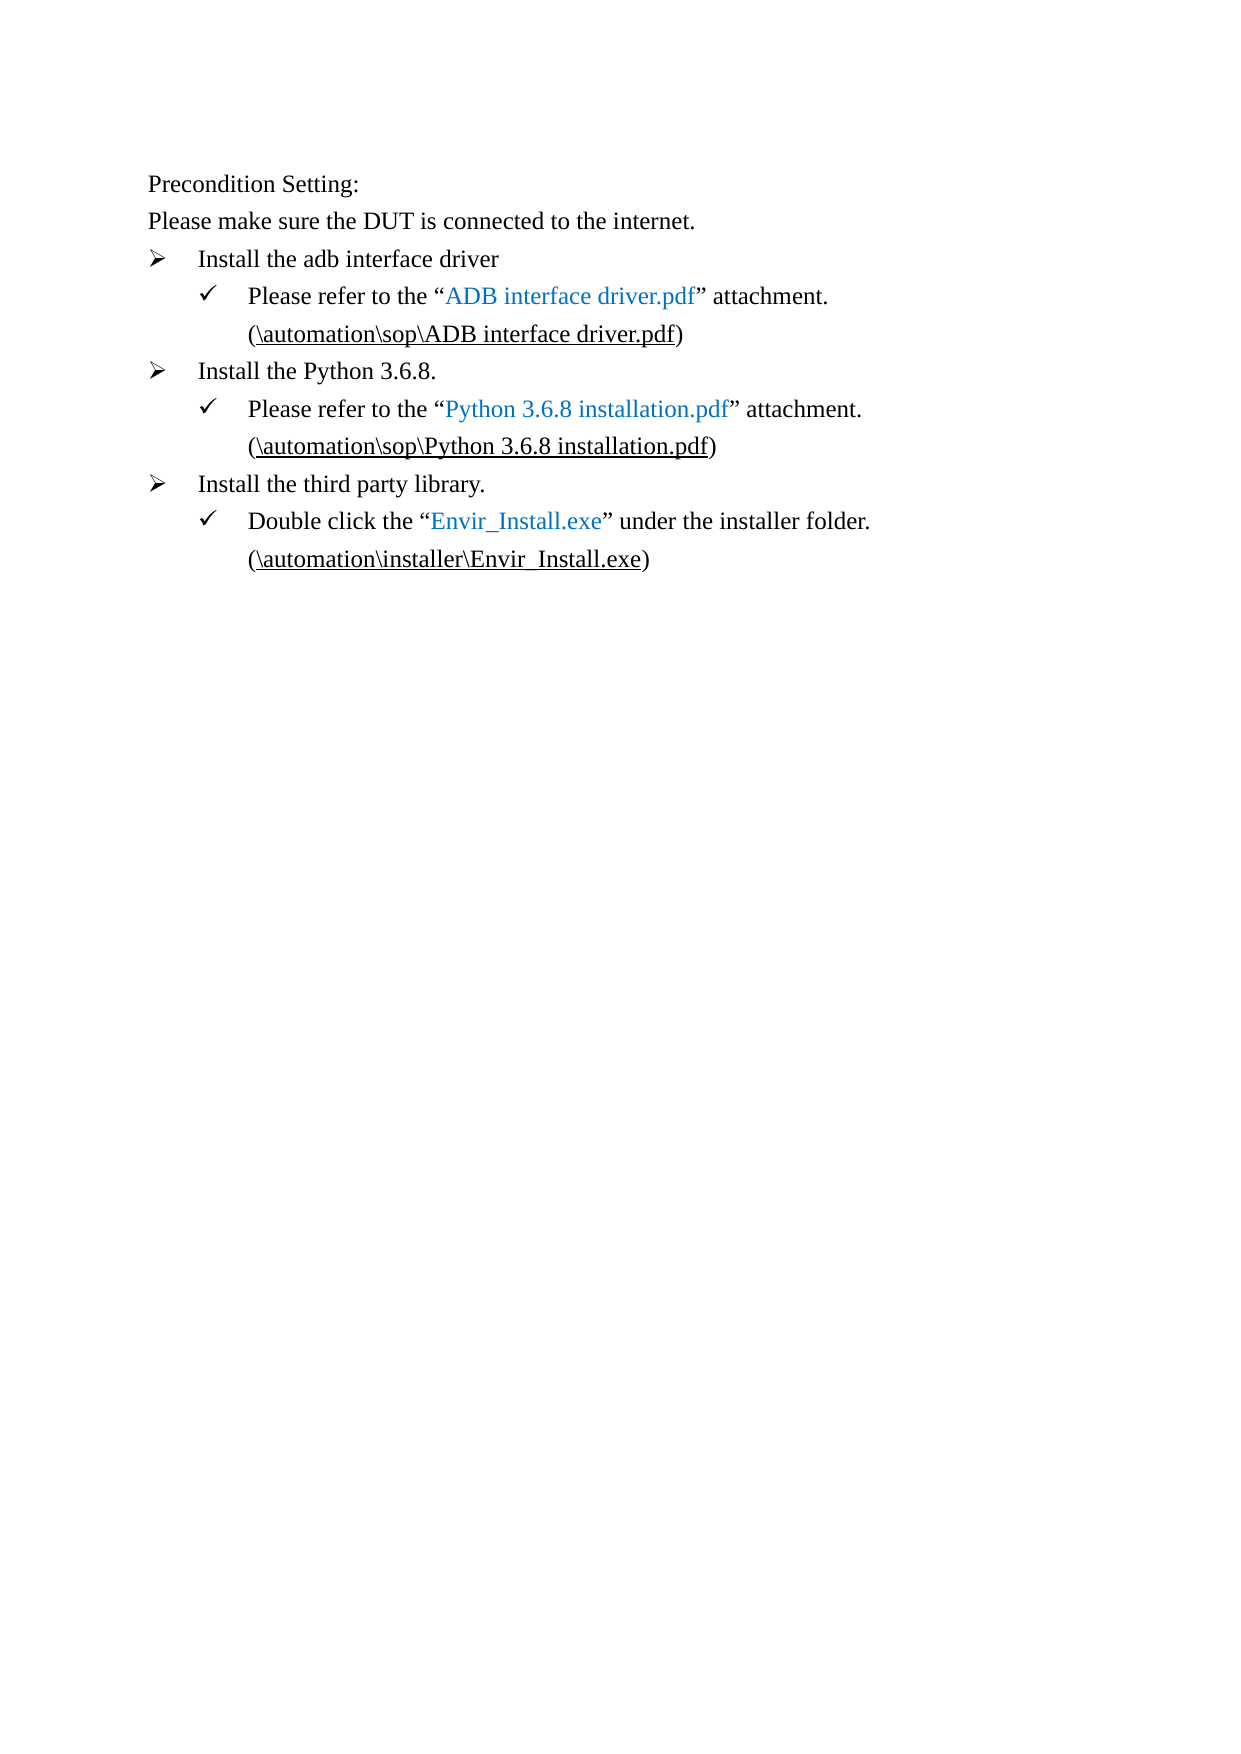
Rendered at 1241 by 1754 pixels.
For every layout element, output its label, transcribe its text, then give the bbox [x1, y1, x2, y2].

list Install the adb interface driver [148, 239, 1093, 277]
list Install the third party library. [148, 464, 1093, 502]
list Please refer to the “Python 3.6.8 installation.pdf” attachment. [198, 389, 1093, 427]
list Double click the “Envir_Install.exe” under the installer folder. [198, 502, 1093, 539]
list Please refer to the “ADB interface driver.pdf” attachment. [198, 277, 1093, 314]
list (\automation\sop\Python 3.6.8 installation.pdf) [248, 427, 1093, 464]
text Precondition Setting: [148, 164, 1093, 202]
list (\automation\installer\Envir_Install.exe) [248, 539, 1093, 577]
text Please make sure the DUT is connected to the internet. [148, 202, 1093, 239]
list Install the Python 3.6.8. [148, 352, 1093, 389]
list (\automation\sop\ADB interface driver.pdf) [248, 314, 1093, 352]
